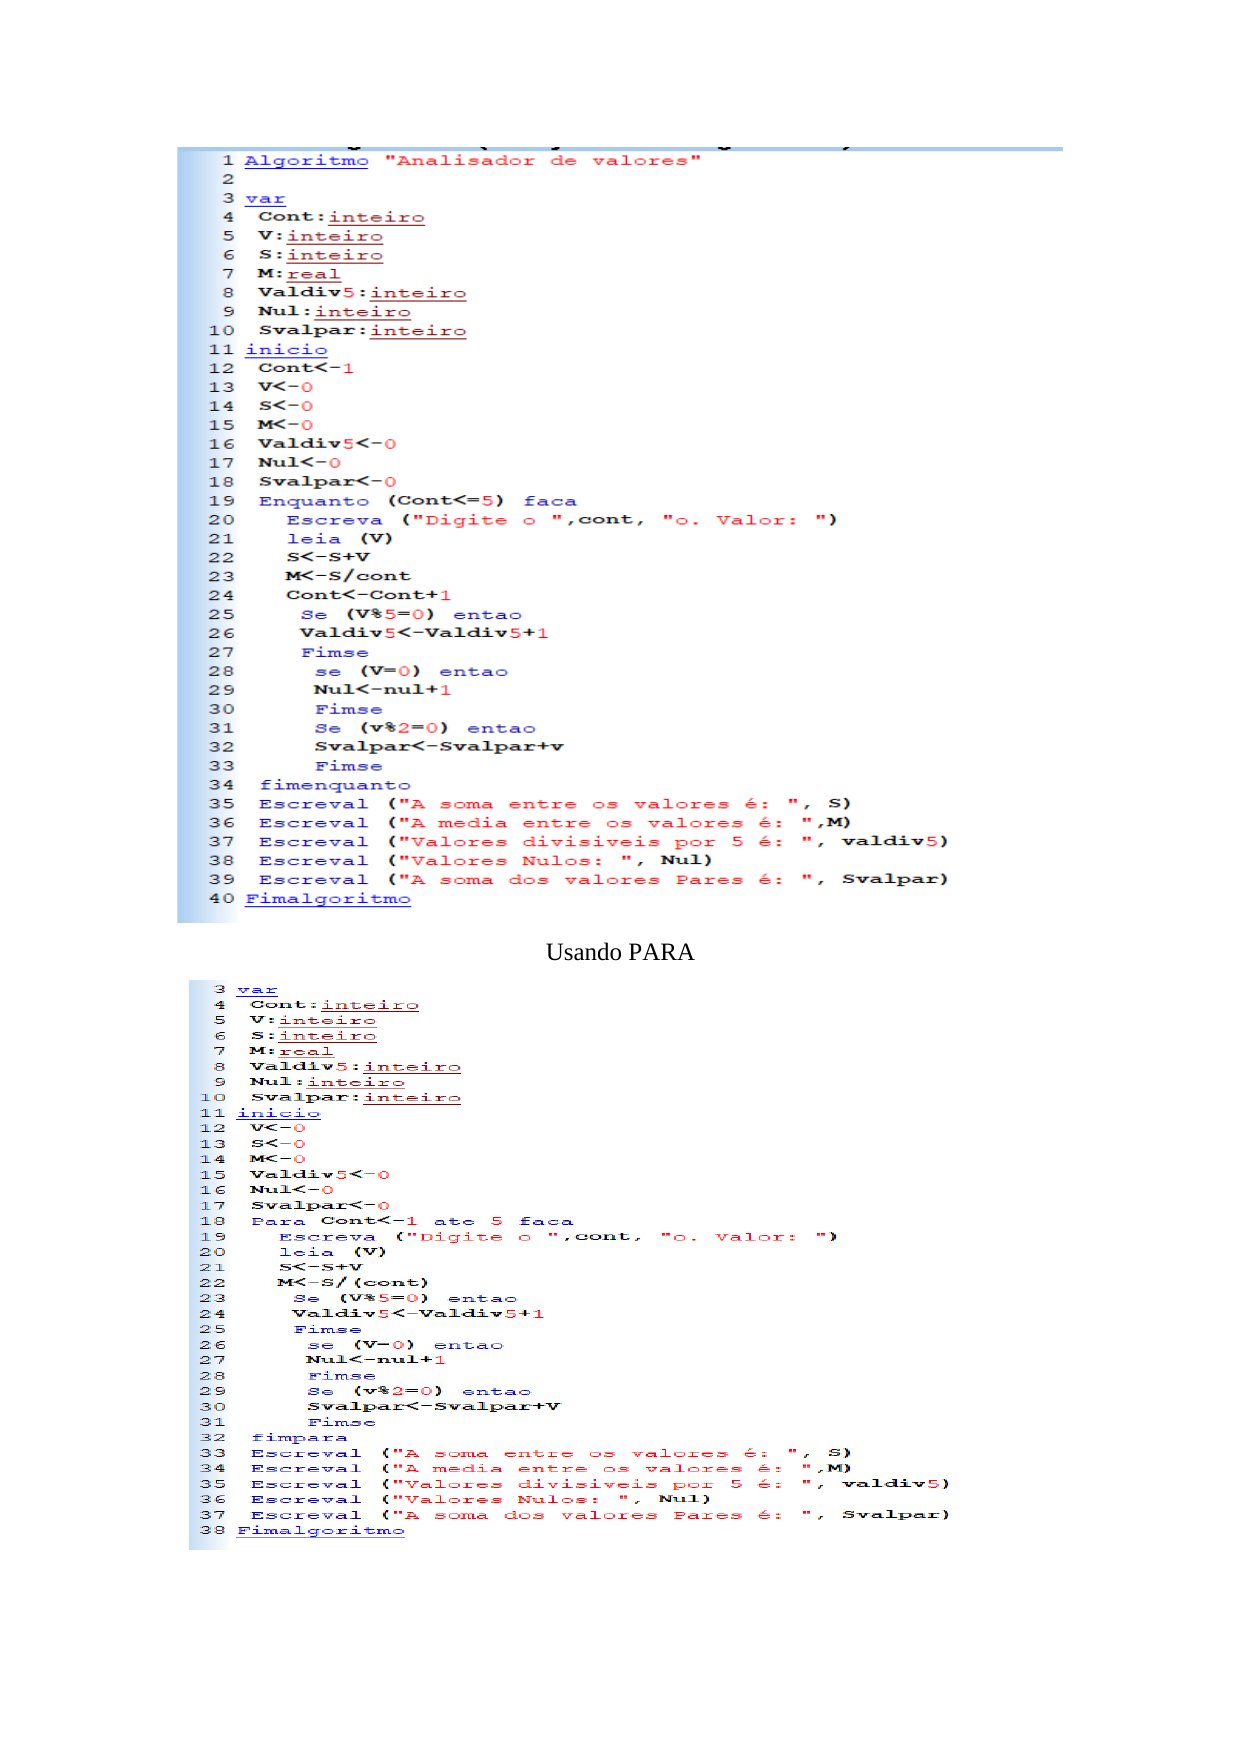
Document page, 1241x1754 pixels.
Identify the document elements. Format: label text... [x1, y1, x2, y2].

picture [177, 147, 1063, 923]
picture [188, 980, 1052, 1550]
text Usando PARA [177, 937, 1063, 966]
